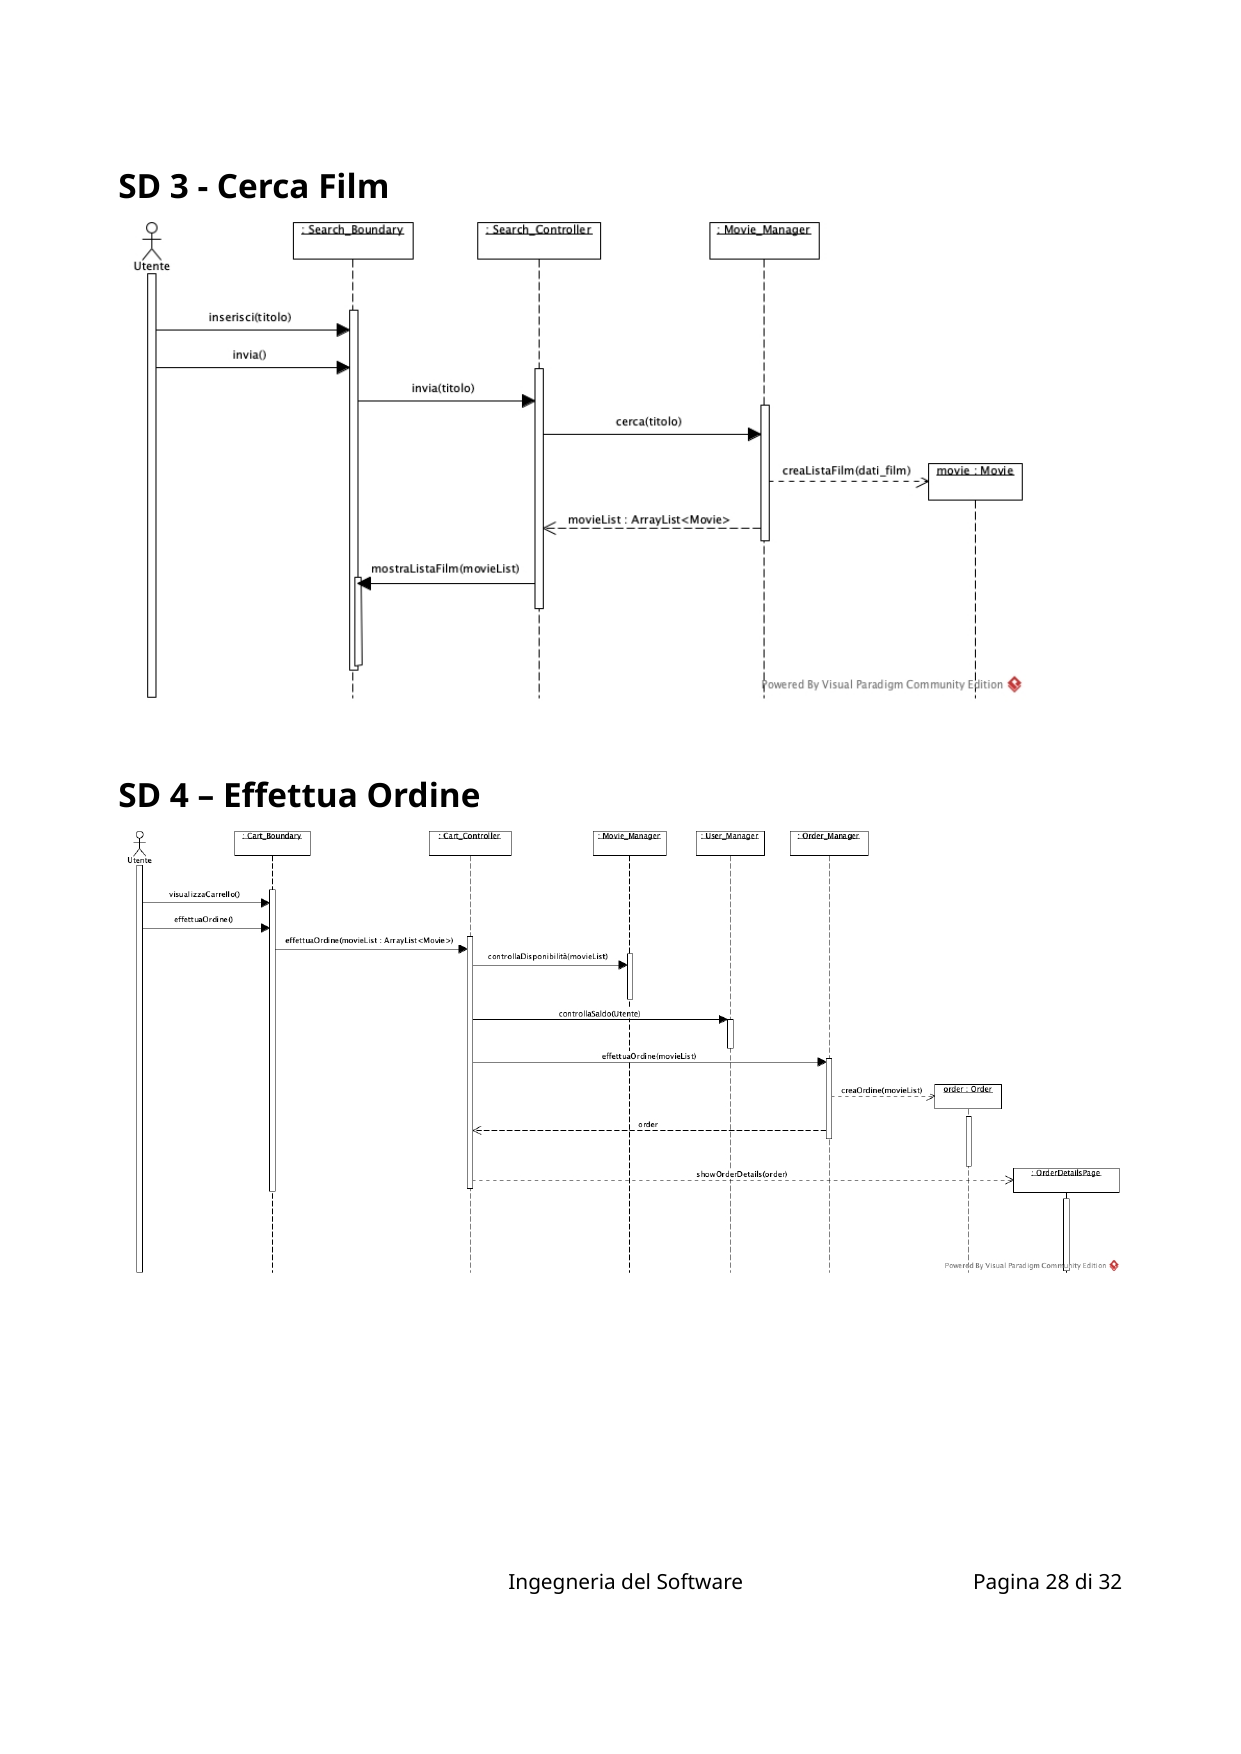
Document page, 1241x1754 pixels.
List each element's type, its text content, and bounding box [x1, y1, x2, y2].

picture [118, 220, 1027, 702]
text SD 4 – Effettua Ordine [118, 772, 1122, 817]
picture [118, 830, 1122, 1277]
text SD 3 - Cerca Film [118, 162, 1122, 208]
